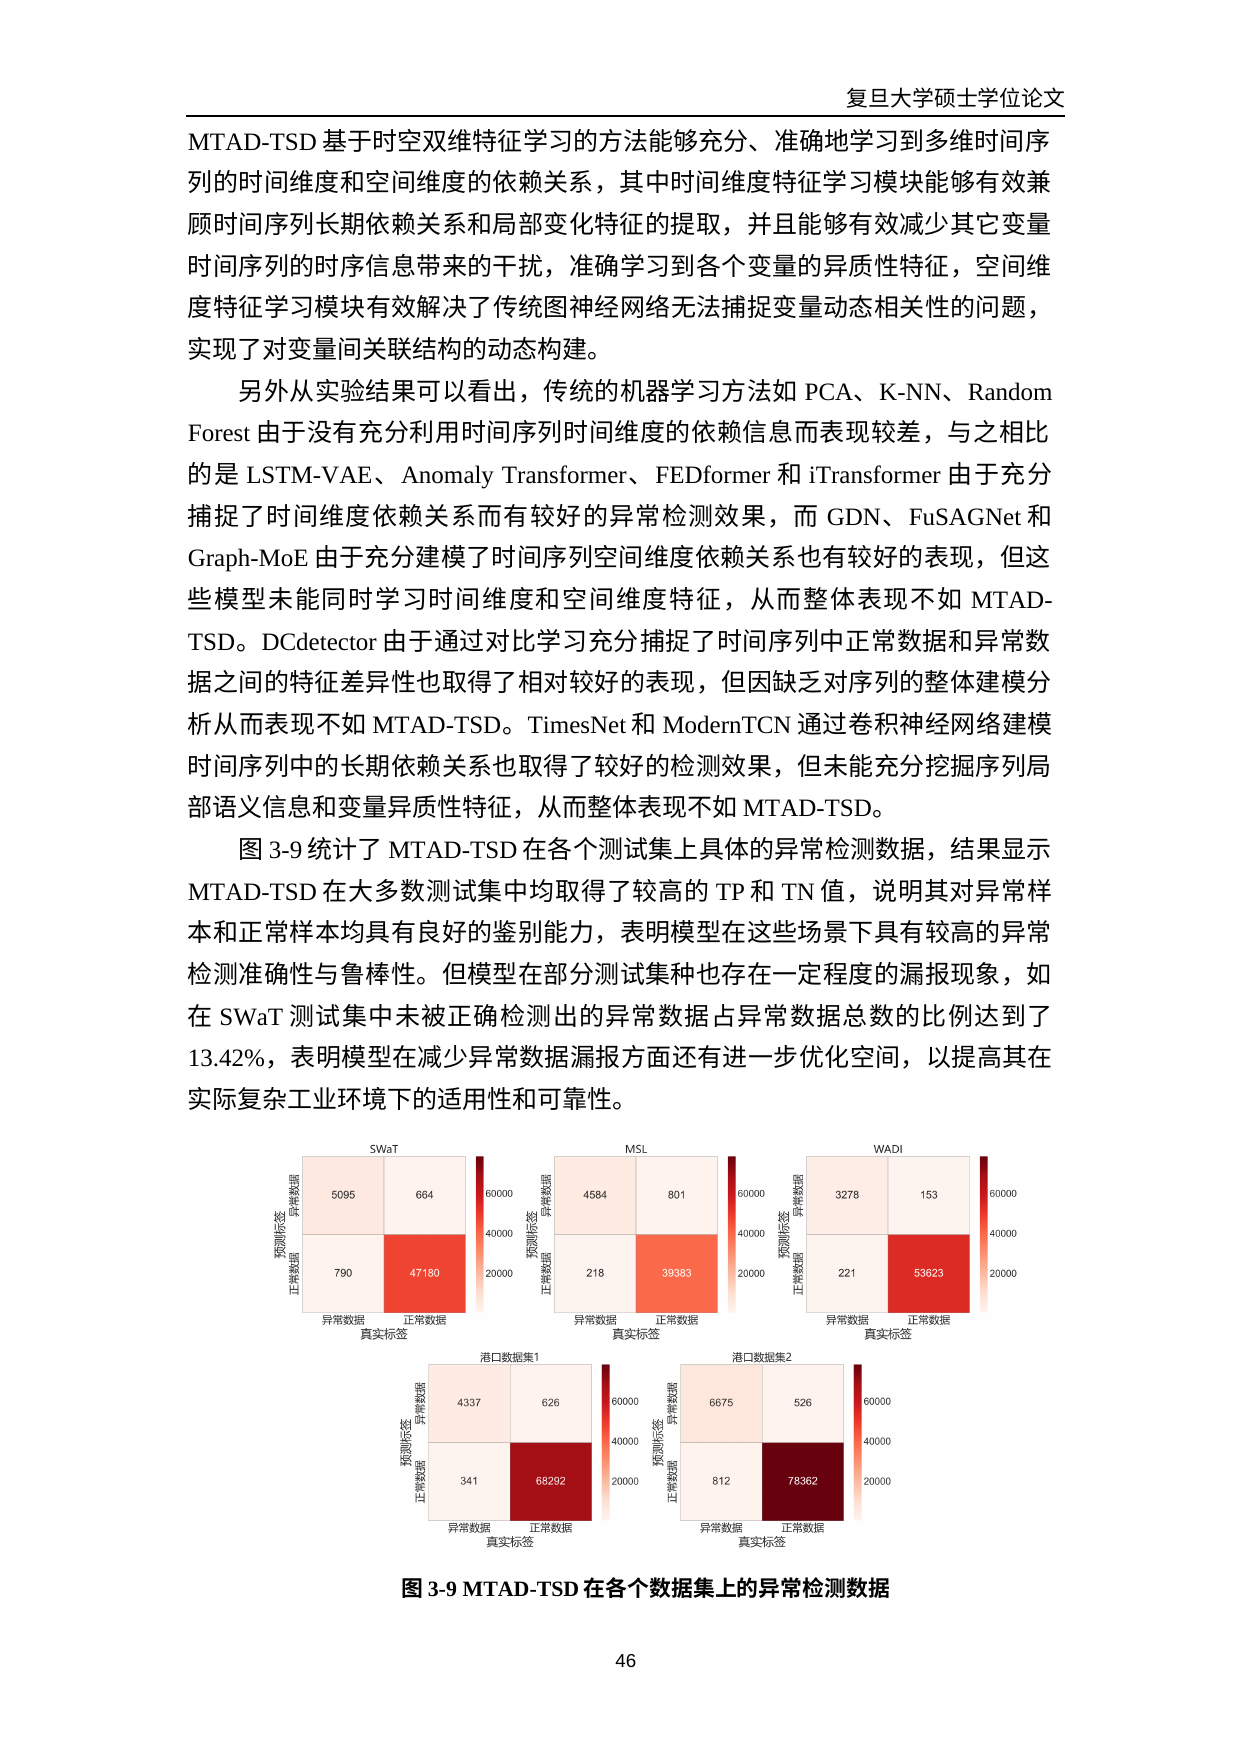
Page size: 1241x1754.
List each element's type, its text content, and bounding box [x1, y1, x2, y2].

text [188, 117, 1053, 367]
text 图3-9统计了MTAD-TSD在各个测试集上具体的异常检测数据，结果显示MTAD-TSD在大多数测试集中均取得了较高的TP和TN值，说明其对异常样本和正常样本均具有良好的鉴别能力，表明模型在这些场景下具有较高的异常检测准确性与鲁棒性。但模型在部分测试集种也存在一定程度的漏报现象，如在SWaT测试集中未被正确检测出的异常数据占异常数据总数的比例达到了13.42%，表明模型在减少异常数据漏报方面还有进一步优化空间，以提高其在实际复杂工业环境下的适用性和可靠性。 [188, 825, 1053, 1117]
picture [270, 1141, 1021, 1553]
text 图3-9 MTAD-TSD在各个数据集上的异常检测数据 [188, 1571, 1053, 1603]
text 另外从实验结果可以看出，传统的机器学习方法如PCA、K-NN、Random Forest由于没有充分利用时间序列时间维度的依赖信息而表现较差，与之相比的是LSTM-VAE、Anomaly Transformer、FEDformer和iTransformer由于充分捕捉了时间维度依赖关系而有较好的异常检测效果，而GDN、FuSAGNet和Graph-MoE由于充分建模了时间序列空间维度依赖关系也有较好的表现，但这些模型未能同时学习时间维度和空间维度特征，从而整体表现不如MTAD-TSD。DCdetector由于通过对比学习充分捕捉了时间序列中正常数据和异常数据之间的特征差异性也取得了相对较好的表现，但因缺乏对序列的整体建模分析从而表现不如MTAD-TSD。TimesNet和ModernTCN通过卷积神经网络建模时间序列中的长期依赖关系也取得了较好的检测效果，但未能充分挖掘序列局部语义信息和变量异质性特征，从而整体表现不如MTAD-TSD。 [188, 367, 1053, 825]
